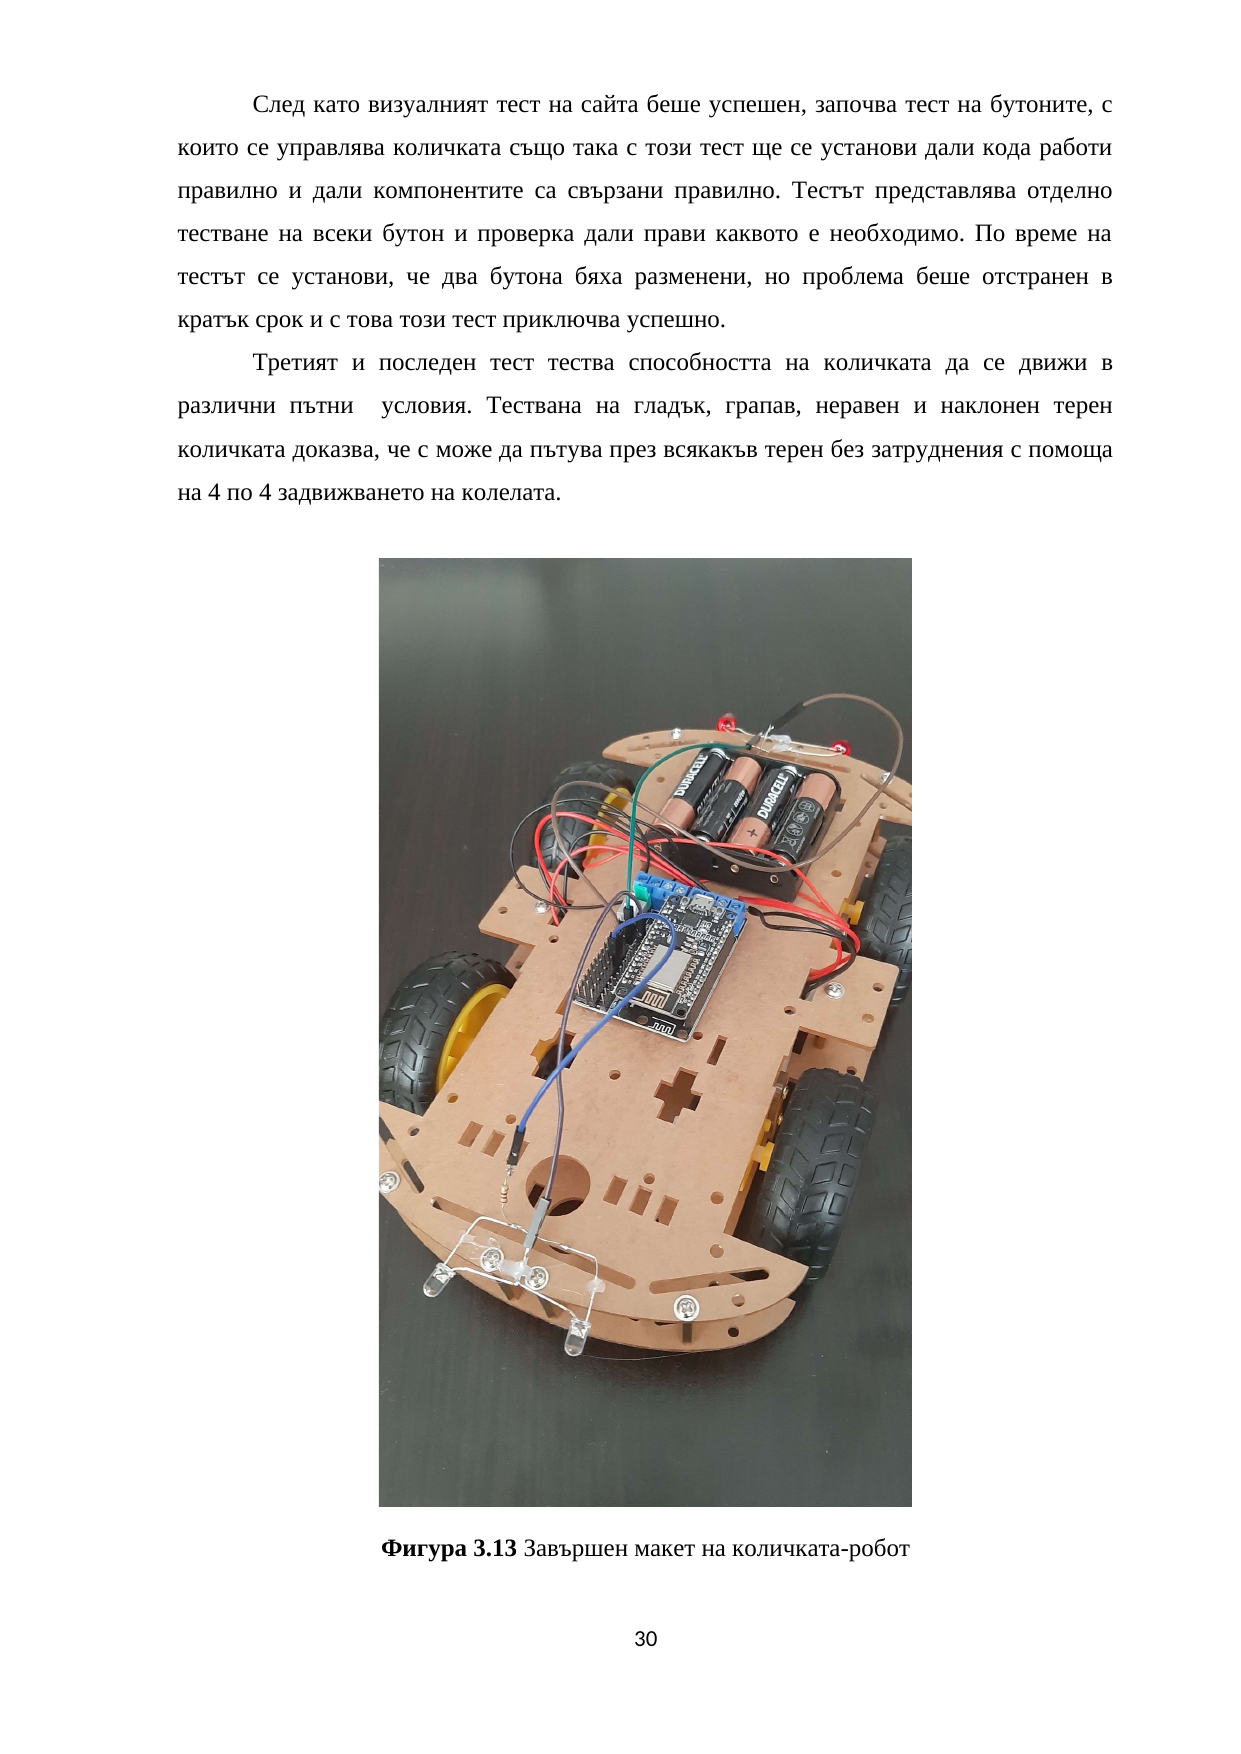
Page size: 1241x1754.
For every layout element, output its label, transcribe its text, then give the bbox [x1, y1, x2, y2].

text След като визуалният тест на сайта беше успешен, започва тест на бутоните, с които се управлява количката също така с този тест ще се установи дали кода работи правилно и дали компонентите са свързани правилно. Тестът представлява отделно тестване на всеки бутон и проверка дали прави каквото е необходимо. По време на тестът се установи, че два бутона бяха разменени, но проблема беше отстранен в кратък срок и с това този тест приключва успешно. [177, 89, 1114, 333]
picture [378, 558, 912, 1507]
text Третият и последен тест тества способността на количката да се движи в различни пътни условия. Тествана на гладък, грапав, неравен и наклонен терен количката доказва, че с може да пътува през всякакъв терен без затруднения с помоща на 4 по 4 задвижването на колелата. [177, 347, 1114, 506]
text Фигура 3.13 Завършен макет на количката-робот [177, 1533, 1114, 1562]
